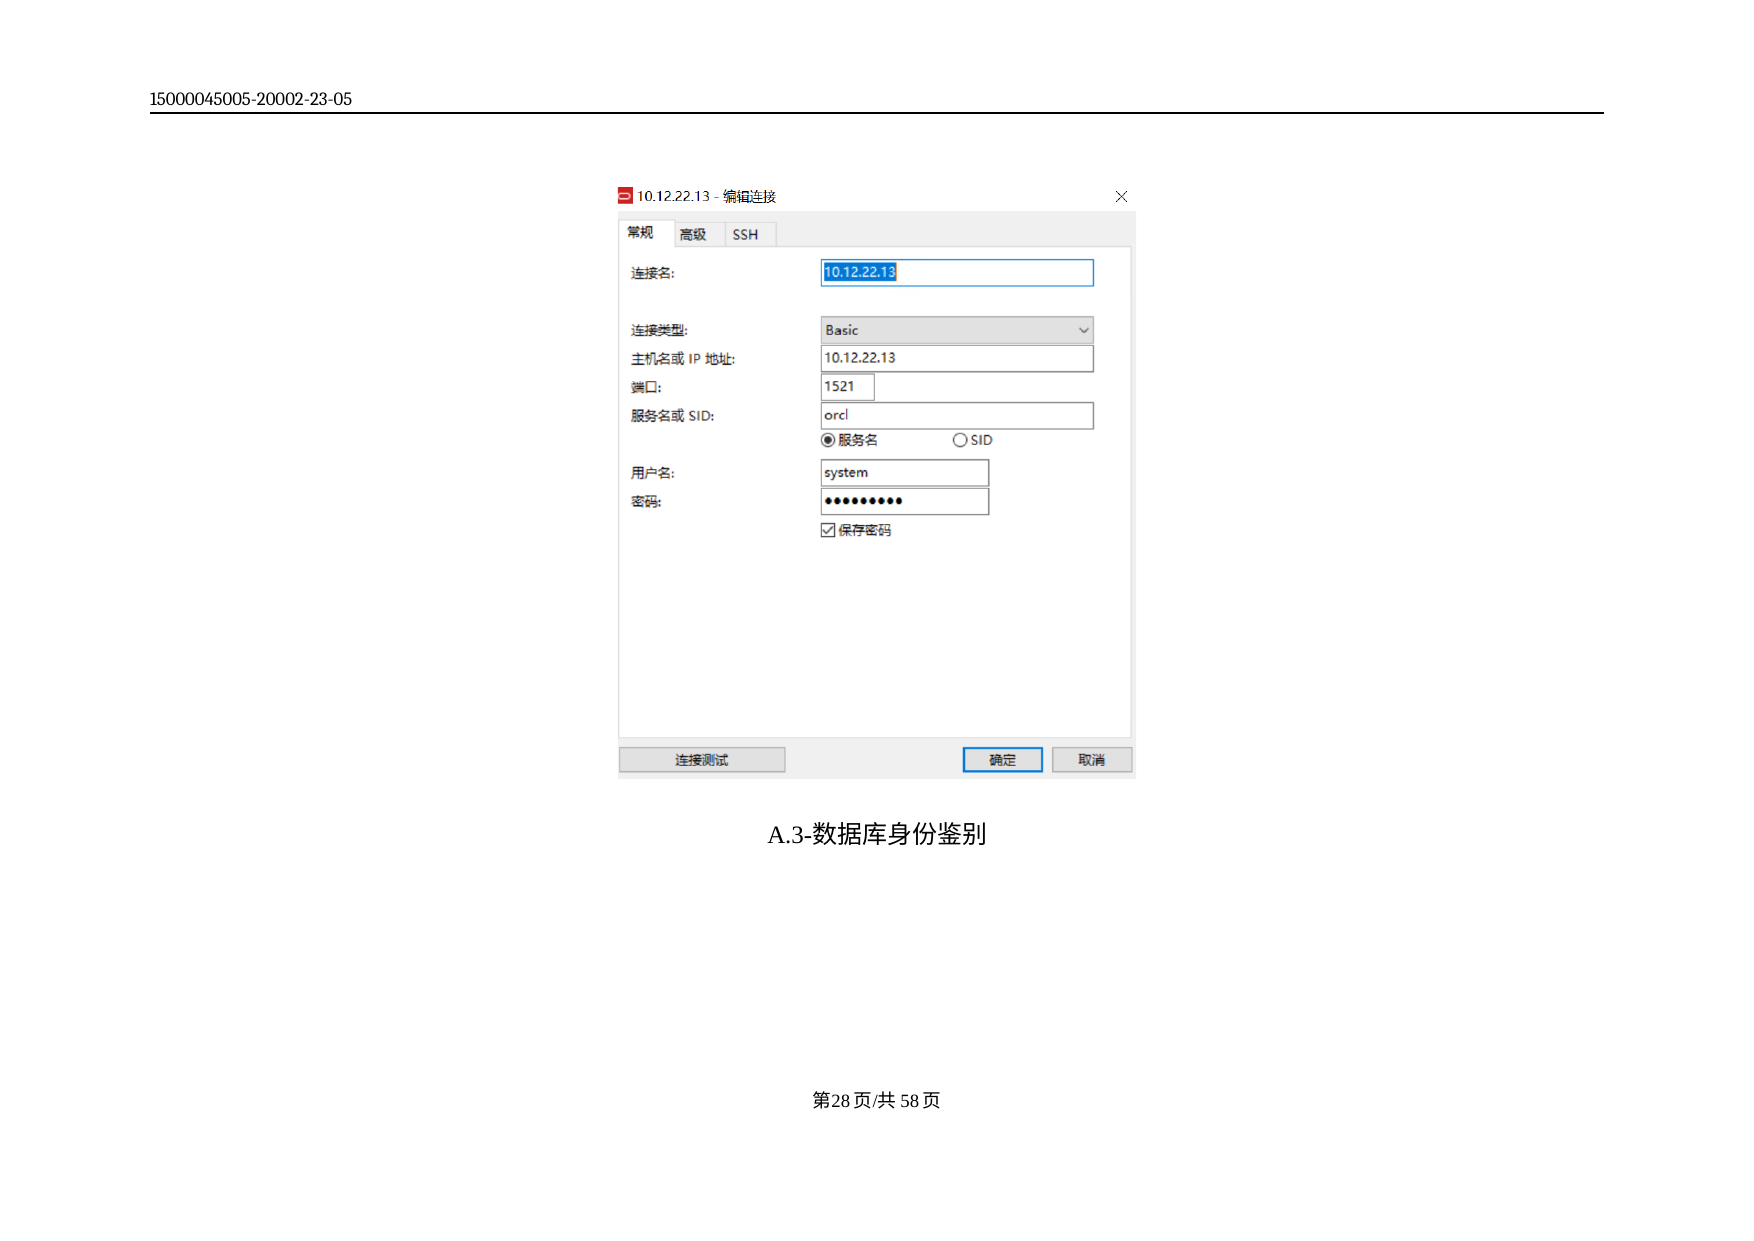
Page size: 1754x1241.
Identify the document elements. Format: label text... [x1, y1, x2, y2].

text A.3-数据库身份鉴别 [150, 799, 1604, 867]
picture [617, 187, 1137, 779]
